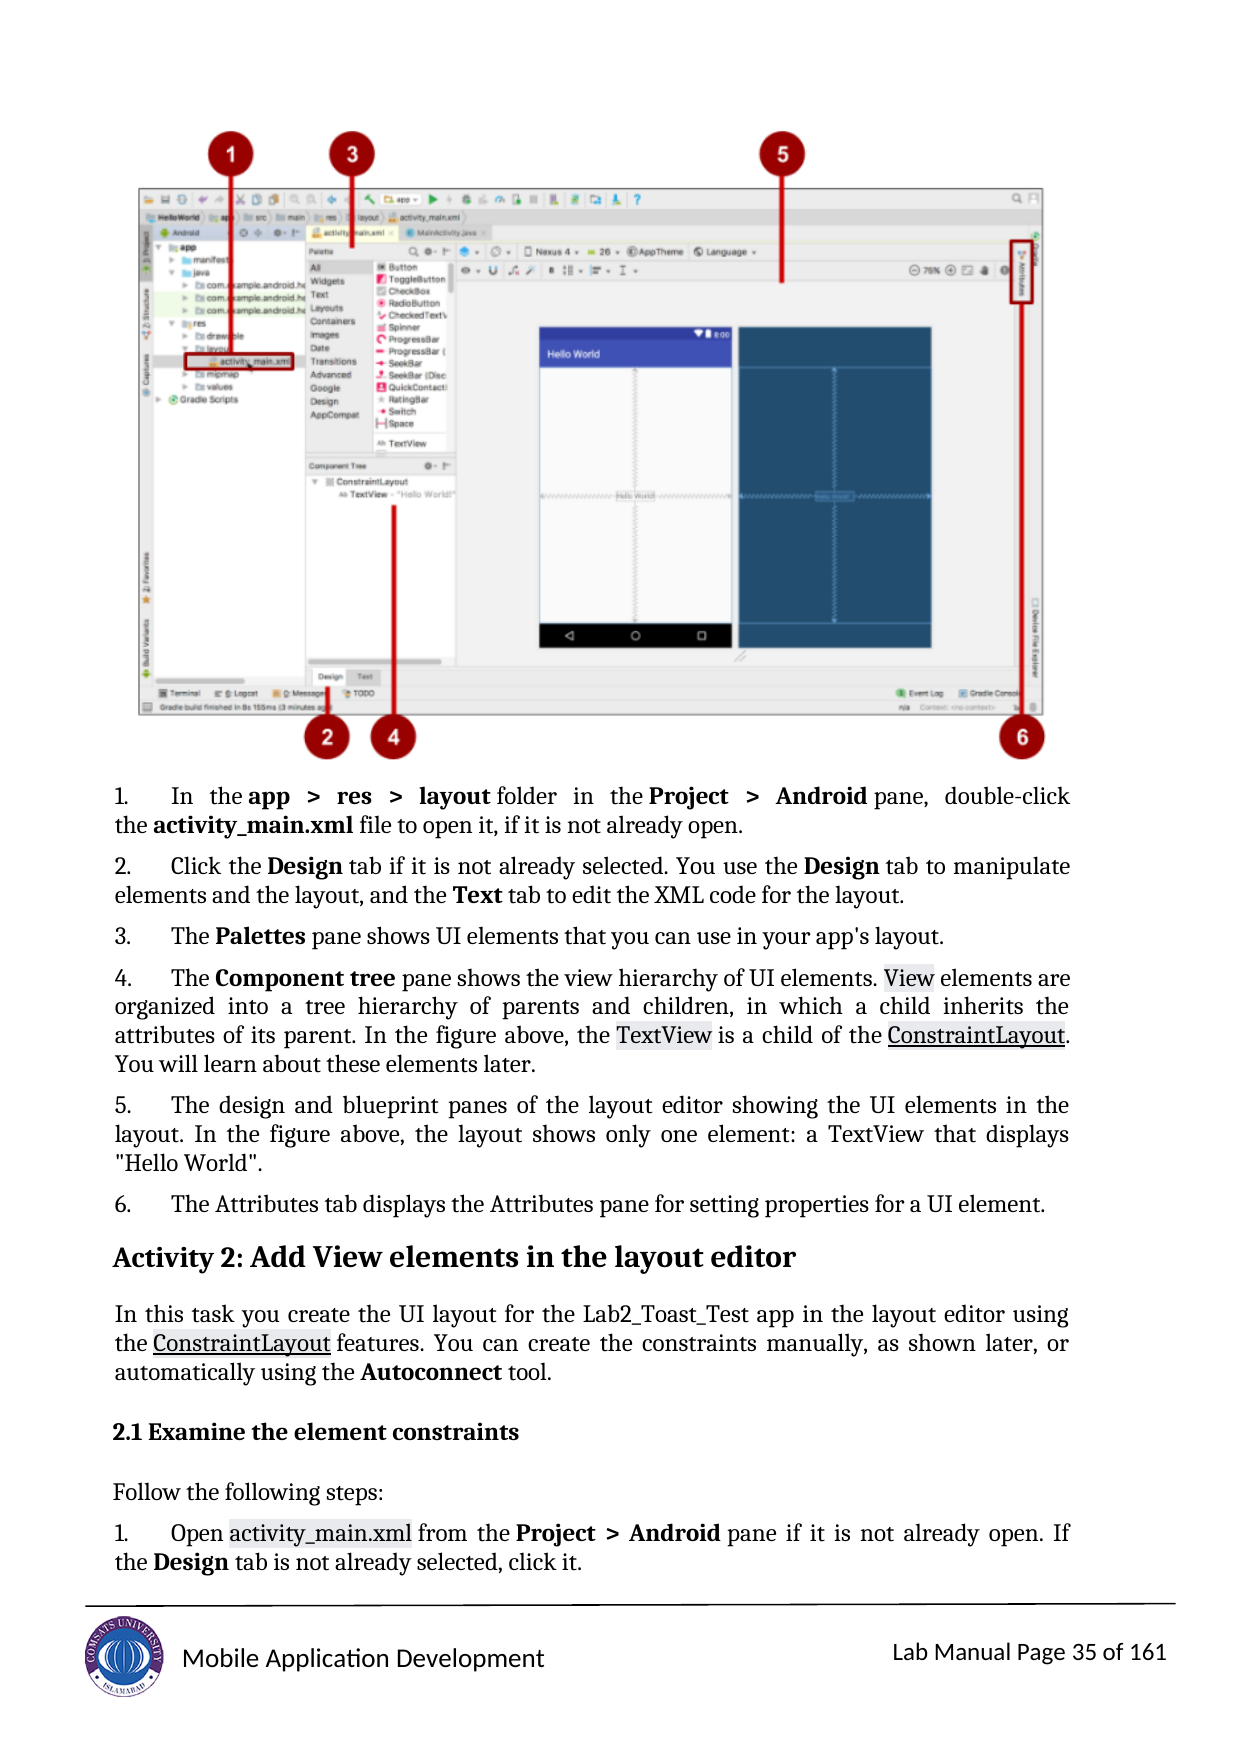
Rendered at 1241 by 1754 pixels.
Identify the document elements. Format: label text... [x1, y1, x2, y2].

picture [85, 1616, 165, 1697]
subtitle 2.1 Examine the element constraints [112, 1418, 1240, 1447]
list Open activity_main.xml from the Project > Android pane if it is not already open. If the Design tab is not already selected, click it. [114, 1519, 1070, 1577]
list The Palettes pane shows UI elements that you can use in your app's layout. [114, 922, 1070, 951]
subtitle Activity 2: Add View elements in the layout editor [112, 1239, 1240, 1275]
picture [112, 122, 1088, 770]
list The Component tree pane shows the view hierarchy of UI elements. View elements are organized into a tree hierarchy of parents and children, in which a child inherits the attributes of its parent. In the figure above, the TextView is a child of the ConstraintLayout. You will learn about these elements later. [114, 963, 1070, 1078]
subtitle Follow the following steps: [112, 1478, 1240, 1507]
list The Attributes tab displays the Attributes pane for setting properties for a UI element. [114, 1190, 1070, 1218]
text In this task you create the UI layout for the Lab2_Toast_Test app in the layout editor using the ConstraintLayout features. You can create the constraints manually, as shown later, or automatically using the Autoconnect tool. [114, 1300, 1070, 1387]
list Click the Design tab if it is not already selected. You use the Design tab to manipulate elements and the layout, and the Text tab to edit the XML code for the layout. [114, 852, 1070, 910]
list In the app > res > layout folder in the Project > Android pane, double-click the activity_main.xml file to open it, if it is not already open. [114, 782, 1070, 840]
list The design and blueprint panes of the layout editor showing the UI elements in the layout. In the figure above, the layout shows only one element: a TextView that displays "Hello World". [114, 1091, 1070, 1177]
